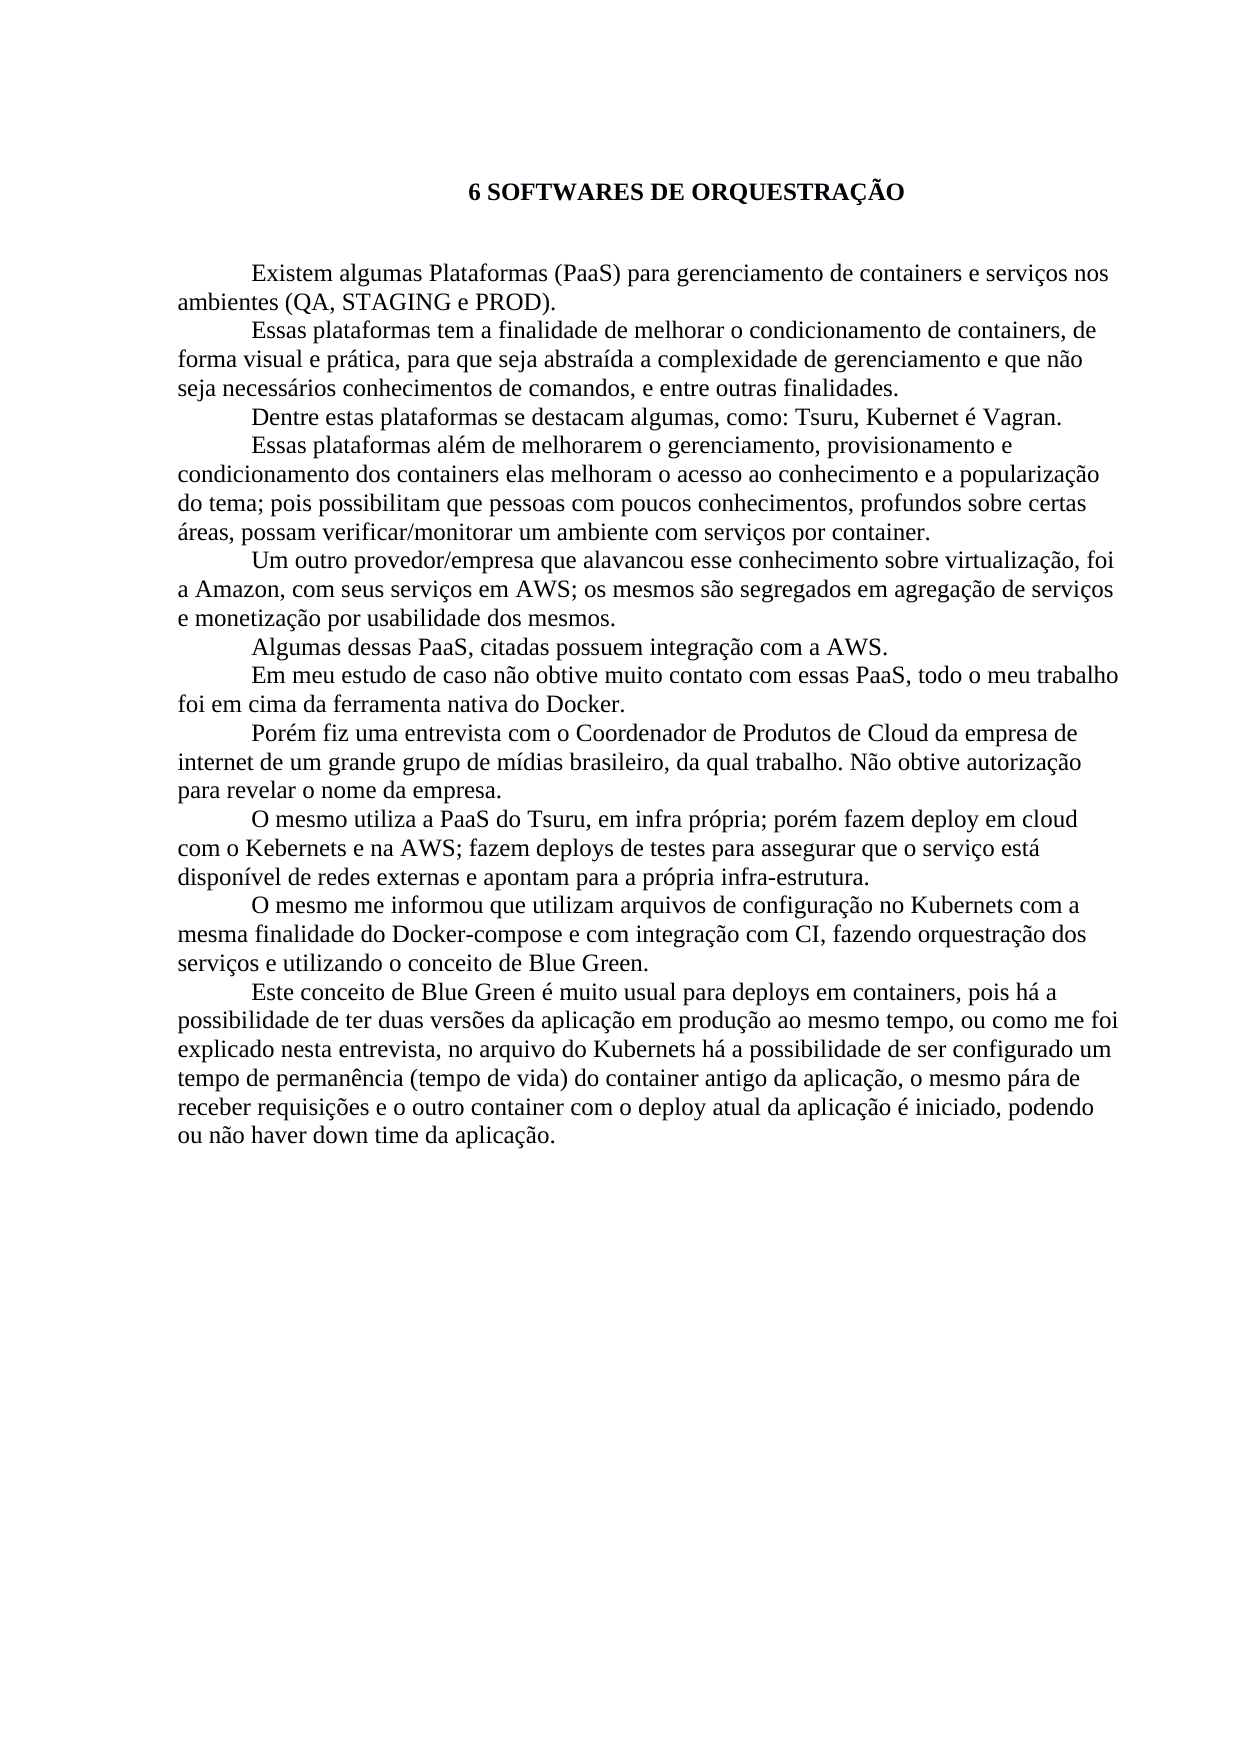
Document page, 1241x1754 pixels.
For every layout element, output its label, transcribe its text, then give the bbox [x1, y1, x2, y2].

text Um outro provedor/empresa que alavancou esse conhecimento sobre virtualização, foi a Amazon, com seus serviços em AWS; os mesmos são segregados em agregação de serviços e monetização por usabilidade dos mesmos. [177, 545, 1122, 632]
text Dentre estas plataformas se destacam algumas, como: Tsuru, Kubernet é Vagran. [177, 402, 1122, 430]
text Essas plataformas além de melhorarem o gerenciamento, provisionamento e condicionamento dos containers elas melhoram o acesso ao conhecimento e a popularização do tema; pois possibilitam que pessoas com poucos conhecimentos, profundos sobre certas áreas, possam verificar/monitorar um ambiente com serviços por container. [177, 430, 1122, 545]
text Algumas dessas PaaS, citadas possuem integração com a AWS. [177, 632, 1122, 660]
text O mesmo utiliza a PaaS do Tsuru, em infra própria; porém fazem deploy em cloud com o Kebernets e na AWS; fazem deploys de testes para assegurar que o serviço está disponível de redes externas e apontam para a própria infra-estrutura. [177, 804, 1122, 890]
text Essas plataformas tem a finalidade de melhorar o condicionamento de containers, de forma visual e prática, para que seja abstraída a complexidade de gerenciamento e que não seja necessários conhecimentos de comandos, e entre outras finalidades. [177, 315, 1122, 402]
text Porém fiz uma entrevista com o Coordenador de Produtos de Cloud da empresa de internet de um grande grupo de mídias brasileiro, da qual trabalho. Não obtive autorização para revelar o nome da empresa. [177, 718, 1122, 804]
text Em meu estudo de caso não obtive muito contato com essas PaaS, todo o meu trabalho foi em cima da ferramenta nativa do Docker. [177, 660, 1122, 718]
text Existem algumas Plataformas (PaaS) para gerenciamento de containers e serviços nos ambientes (QA, STAGING e PROD). [177, 258, 1122, 315]
text Este conceito de Blue Green é muito usual para deploys em containers, pois há a possibilidade de ter duas versões da aplicação em produção ao mesmo tempo, ou como me foi explicado nesta entrevista, no arquivo do Kubernets há a possibilidade de ser configurado um tempo de permanência (tempo de vida) do container antigo da aplicação, o mesmo pára de receber requisições e o outro container com o deploy atual da aplicação é iniciado, podendo ou não haver down time da aplicação. [177, 977, 1122, 1149]
text 6 SOFTWARES DE ORQUESTRAÇÃO [177, 177, 1122, 206]
text O mesmo me informou que utilizam arquivos de configuração no Kubernets com a mesma finalidade do Docker-compose e com integração com CI, fazendo orquestração dos serviços e utilizando o conceito de Blue Green. [177, 890, 1122, 977]
